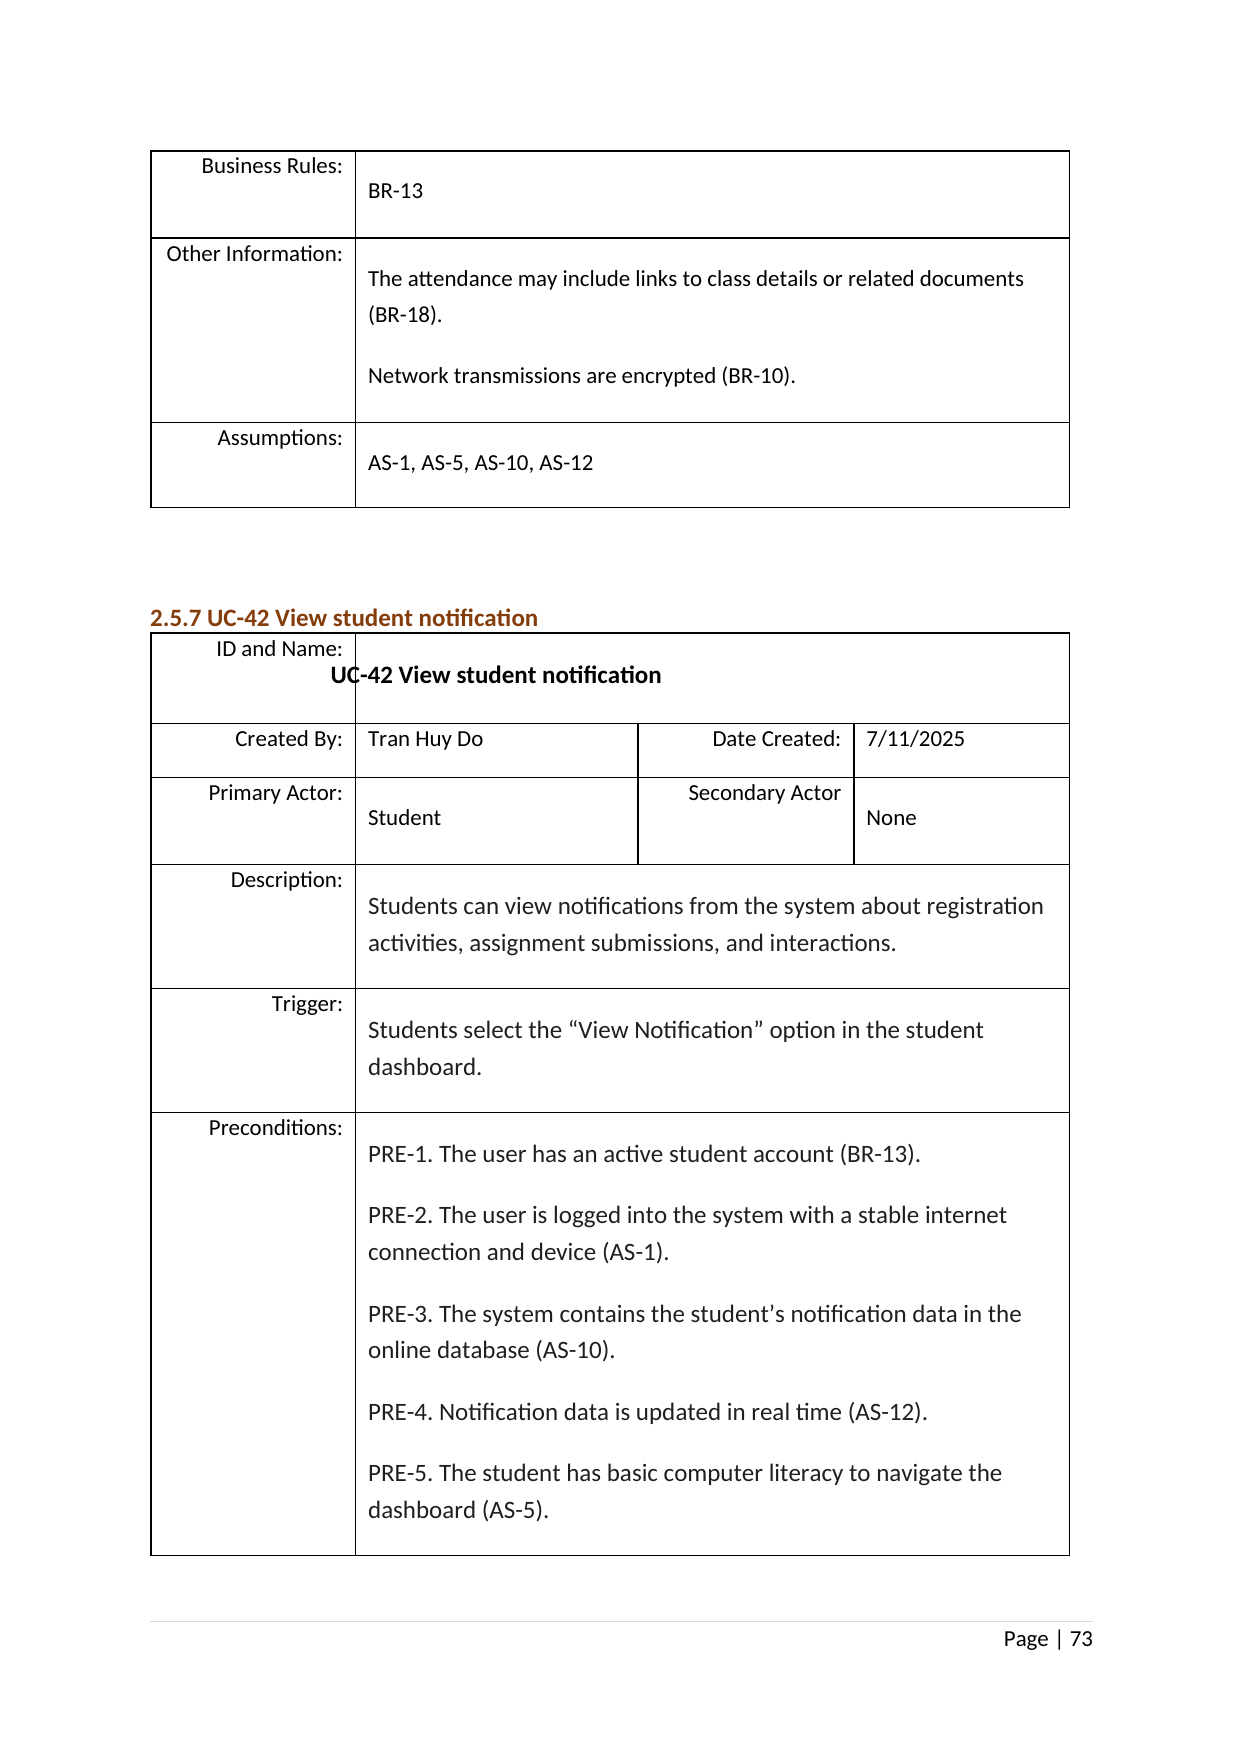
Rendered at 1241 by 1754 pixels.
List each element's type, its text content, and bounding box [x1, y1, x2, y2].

table_cell Secondary Actor [639, 778, 853, 864]
table_cell BR-13 [356, 152, 1069, 237]
table_cell Student [356, 778, 637, 864]
table_cell Preconditions: [152, 1113, 355, 1555]
table_cell Other Information: [152, 239, 355, 422]
table_header ID and Name: [152, 634, 355, 723]
table_cell PRE-1. The user has an active student account (BR-13). PRE-2. The user is logged into the system with a stable internet connection and device (AS-1). PRE-3. The system contains the student’s notification data in the online database (AS-10). PRE-4. Notification data is updated in real time (AS-12). PRE-5. The student has basic computer literacy to navigate the dashboard (AS-5). [356, 1113, 1069, 1555]
table_header UC-42 View student notification [356, 634, 1069, 723]
table_cell None [855, 778, 1069, 864]
table_cell Tran Huy Do [356, 724, 637, 777]
table_cell Assumptions: [152, 423, 355, 506]
table_cell Business Rules: [152, 152, 355, 237]
table_cell Description: [152, 865, 355, 988]
subtitle 2.5.7 UC-42 View student notification [150, 602, 1093, 632]
table_cell Students select the “View Notification” option in the student dashboard. [356, 989, 1069, 1111]
table_cell Created By: [152, 724, 355, 777]
table_cell AS-1, AS-5, AS-10, AS-12 [356, 423, 1069, 506]
table_cell Trigger: [152, 989, 355, 1111]
table_cell The attendance may include links to class details or related documents (BR-18). Network transmissions are encrypted (BR-10). [356, 239, 1069, 422]
table_cell Date Created: [639, 724, 853, 777]
table_cell Students can view notifications from the system about registration activities, assignment submissions, and interactions. [356, 865, 1069, 988]
table_cell Primary Actor: [152, 778, 355, 864]
table_cell 7/11/2025 [855, 724, 1069, 777]
